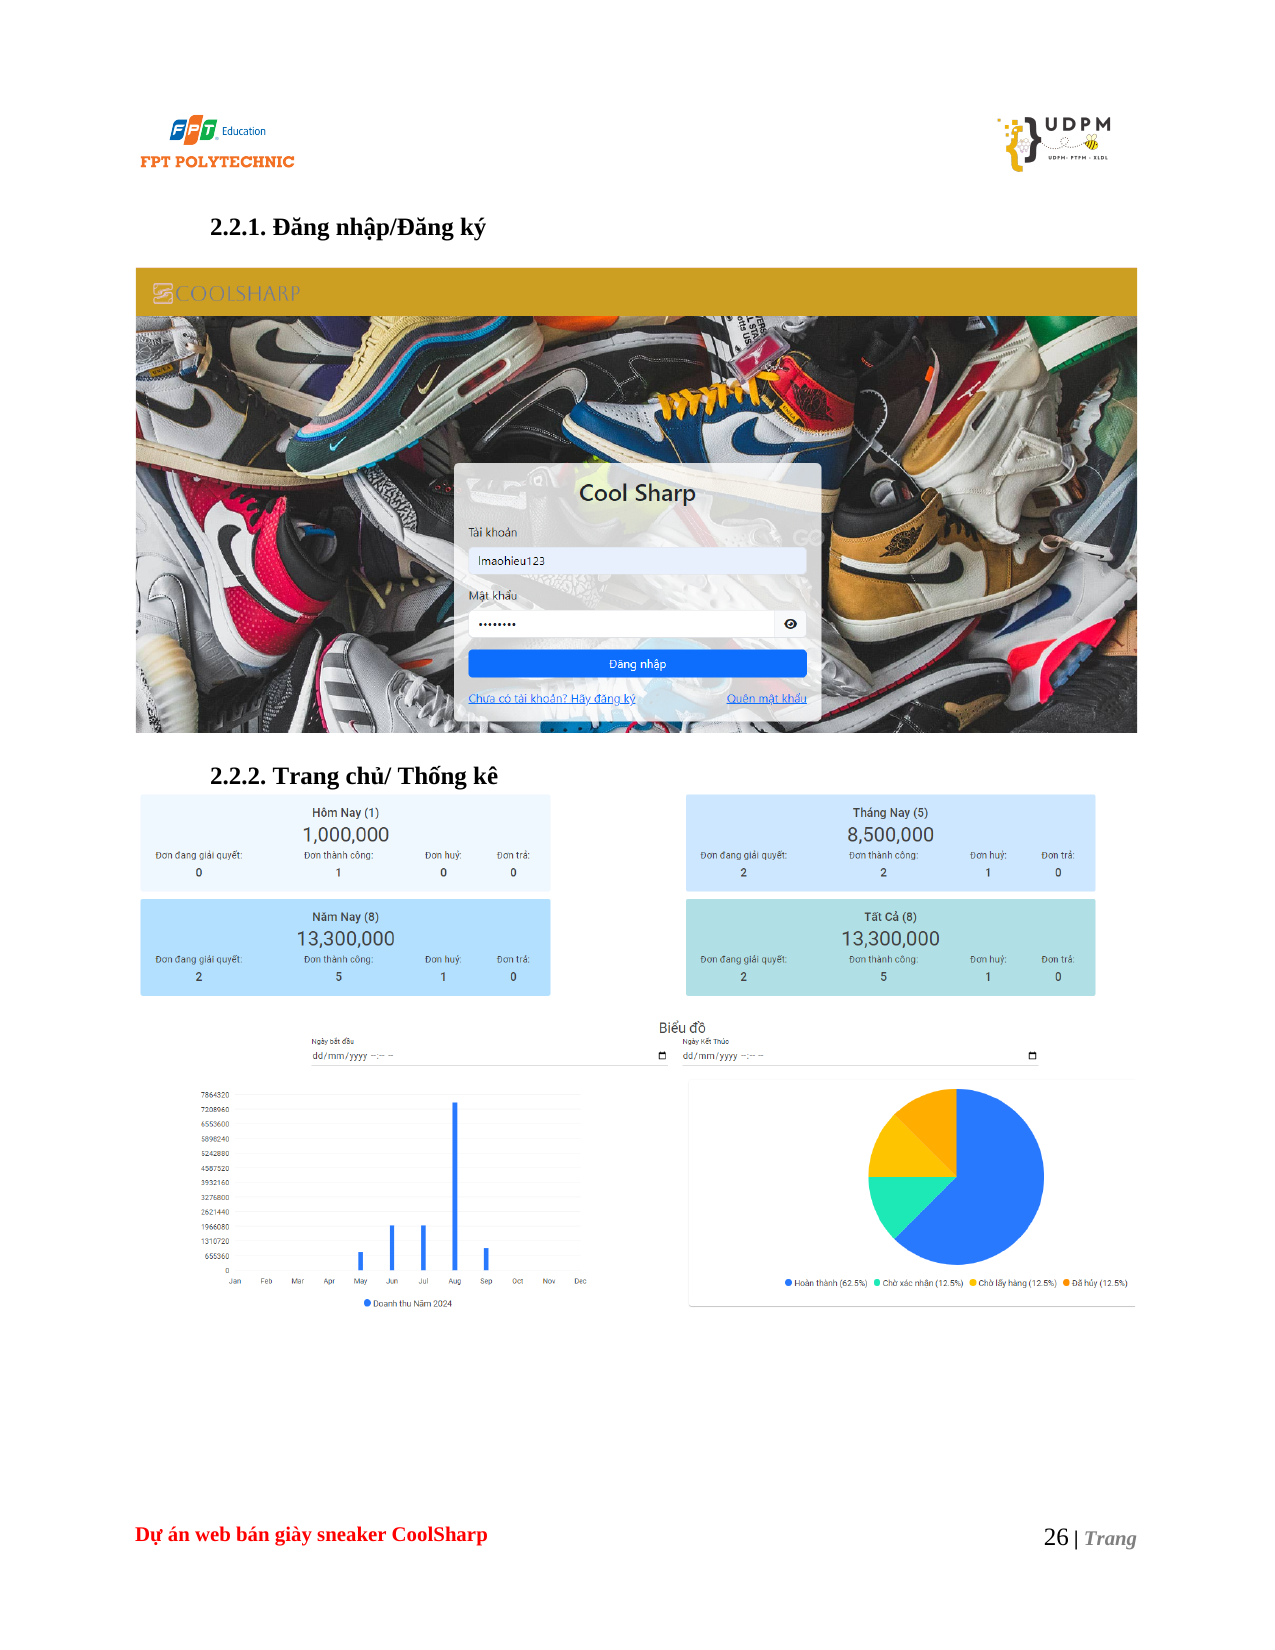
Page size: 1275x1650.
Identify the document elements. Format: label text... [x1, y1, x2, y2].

picture [135, 107, 299, 180]
text 2.2.2. Trang chủ/ Thống kê [135, 761, 1140, 790]
subtitle 2.2.1. Đăng nhập/Đăng ký [194, 212, 1140, 241]
picture [135, 267, 1138, 733]
picture [135, 790, 1136, 1308]
picture [977, 99, 1141, 189]
